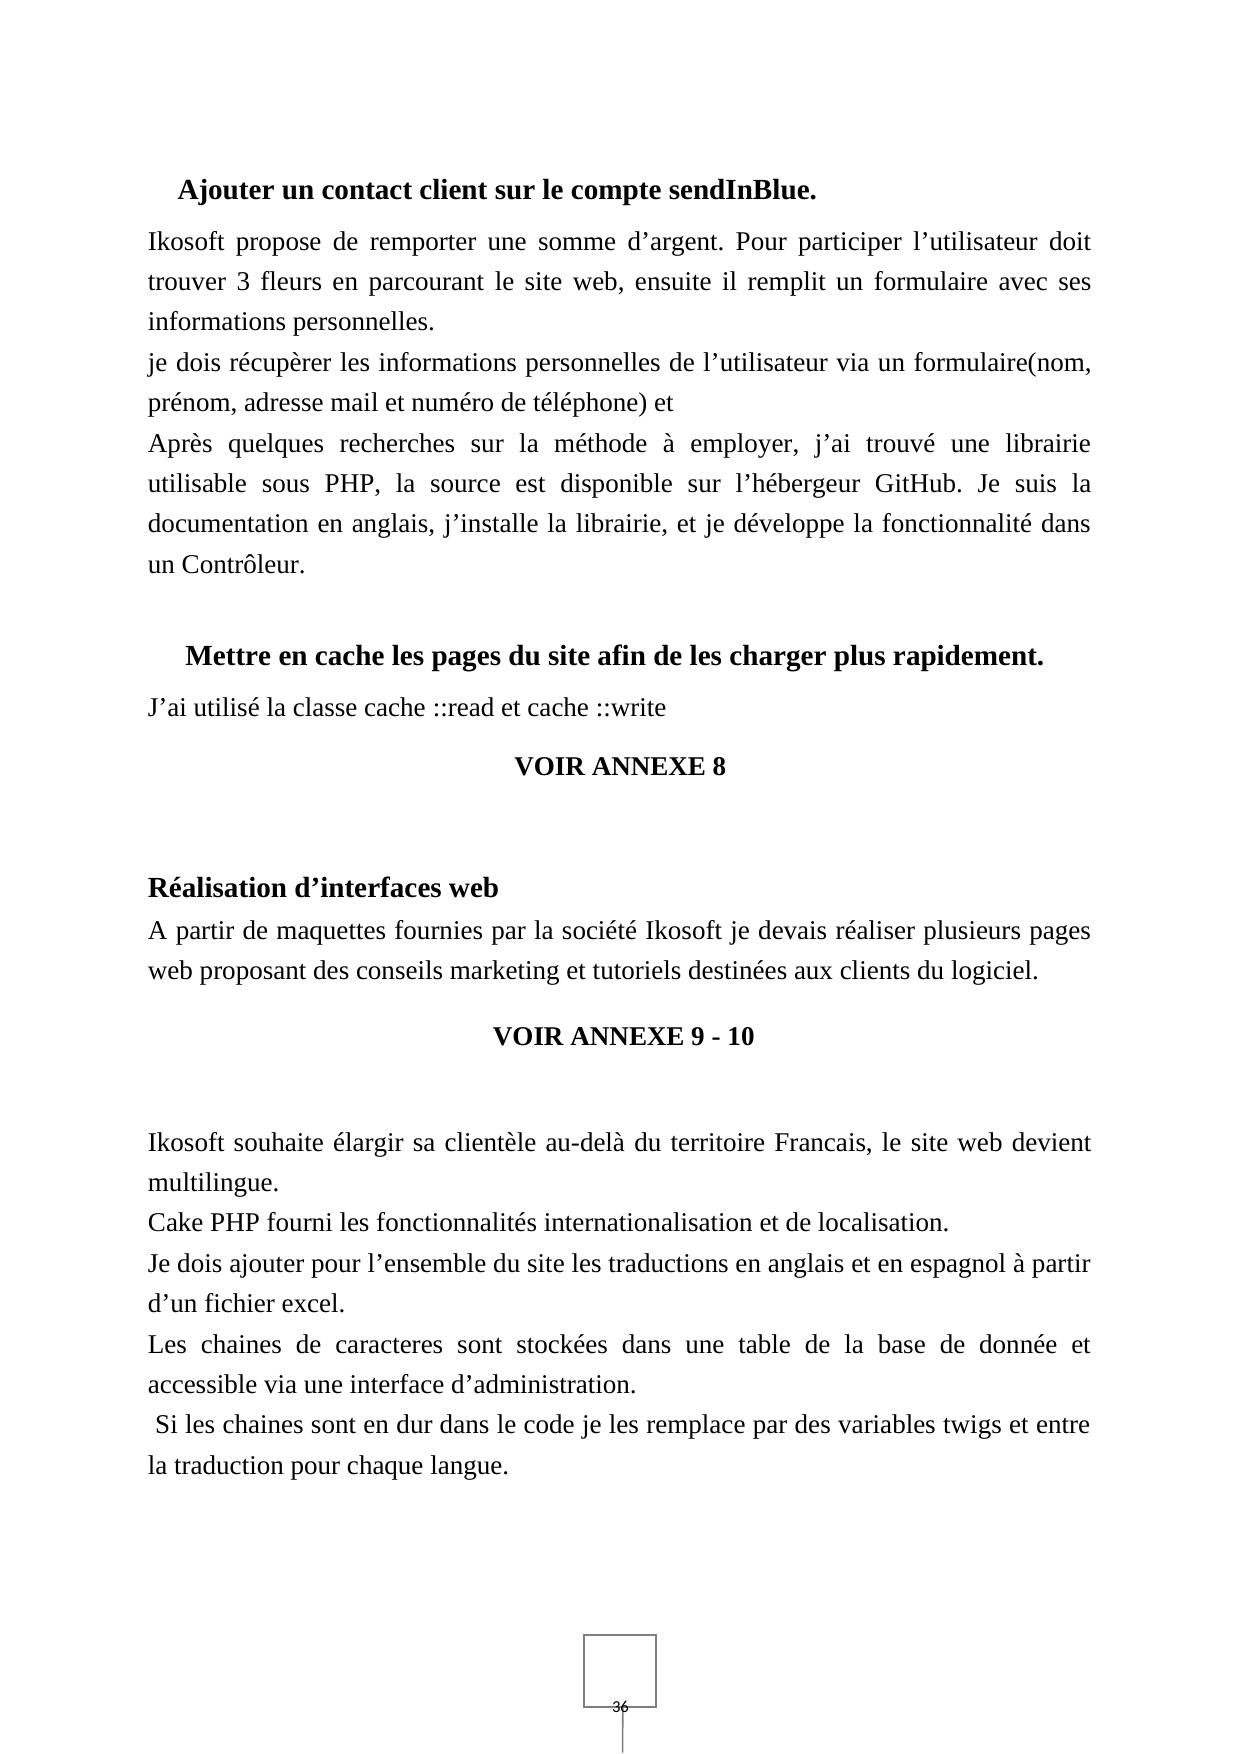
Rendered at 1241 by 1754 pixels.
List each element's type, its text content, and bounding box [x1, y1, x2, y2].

text A partir de maquettes fournies par la société Ikosoft je devais réaliser plusieurs pages web proposant des conseils marketing et tutoriels destinées aux clients du logiciel. [148, 914, 1092, 986]
text je dois récupèrer les informations personnelles de l’utilisateur via un formulaire(nom, prénom, adresse mail et numéro de téléphone) et [148, 346, 1092, 417]
text Réalisation d’interfaces web [148, 870, 1092, 904]
text Après quelques recherches sur la méthode à employer, j’ai trouvé une librairie utilisable sous PHP, la source est disponible sur l’hébergeur GitHub. Je suis la documentation en anglais, j’installe la librairie, et je développe la fonctionnalité dans un Contrôleur. [148, 427, 1092, 579]
text Si les chaines sont en dur dans le code je les remplace par des variables twigs et entre la traduction pour chaque langue. [148, 1408, 1092, 1480]
text J’ai utilisé la classe cache ::read et cache ::write [148, 691, 1092, 722]
text Ajouter un contact client sur le compte sendInBlue. [148, 172, 1092, 205]
text VOIR ANNEXE 8 [148, 750, 1092, 781]
text Les chaines de caracteres sont stockées dans une table de la base de donnée et accessible via une interface d’administration. [148, 1328, 1092, 1399]
text VOIR ANNEXE 9 - 10 [148, 1020, 1092, 1051]
text Ikosoft souhaite élargir sa clientèle au-delà du territoire Francais, le site web devient multilingue. [148, 1126, 1092, 1197]
text Cake PHP fourni les fonctionnalités internationalisation et de localisation. [148, 1206, 1092, 1238]
text Je dois ajouter pour l’ensemble du site les traductions en anglais et en espagnol à partir d’un fichier excel. [148, 1247, 1092, 1318]
text Mettre en cache les pages du site afin de les charger plus rapidement. [185, 638, 1092, 672]
text Ikosoft propose de remporter une somme d’argent. Pour participer l’utilisateur doit trouver 3 fleurs en parcourant le site web, ensuite il remplit un formulaire avec ses informations personnelles. [148, 224, 1092, 337]
